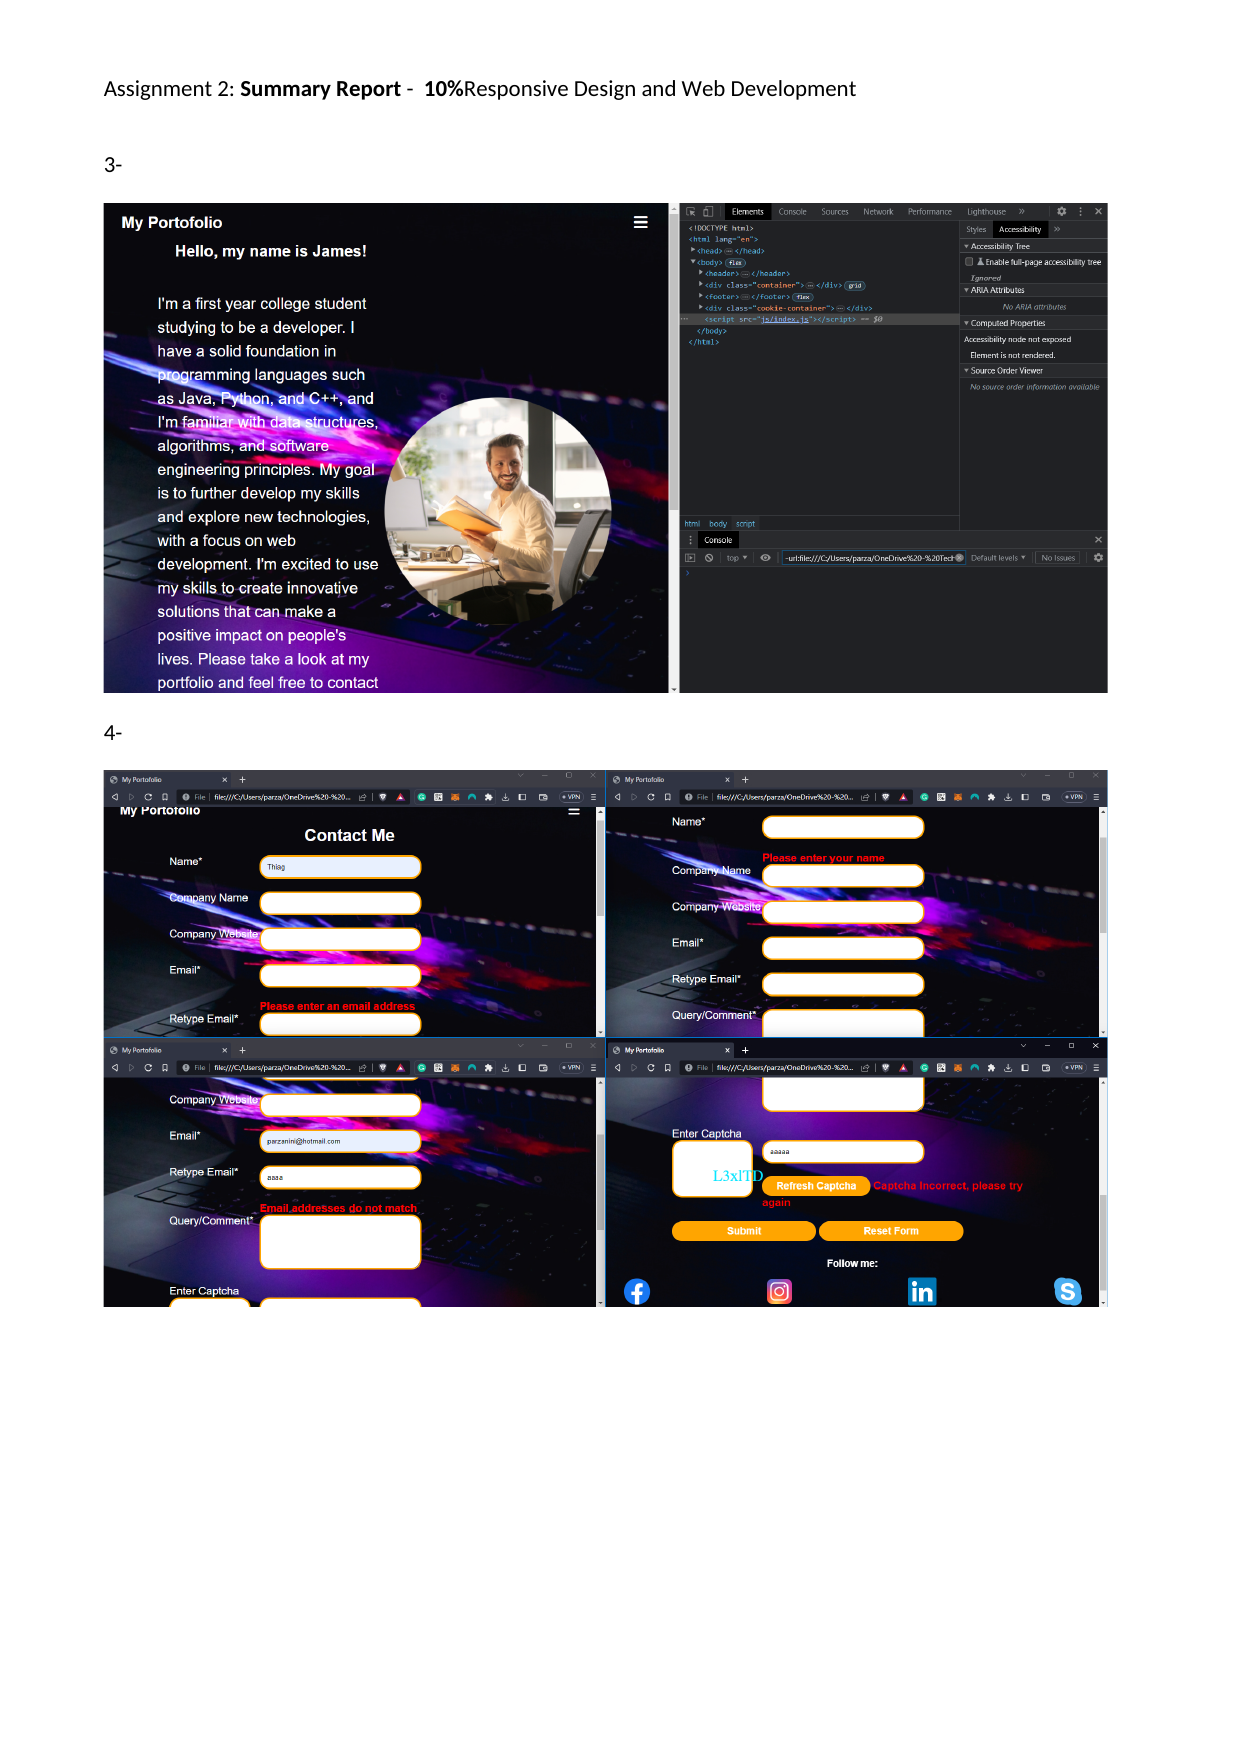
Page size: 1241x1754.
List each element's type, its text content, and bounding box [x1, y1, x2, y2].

picture [920, 1288, 932, 1301]
picture [103, 770, 1108, 1307]
text 4- [103, 718, 1107, 746]
picture [103, 203, 1108, 693]
text 3- [103, 150, 1107, 178]
